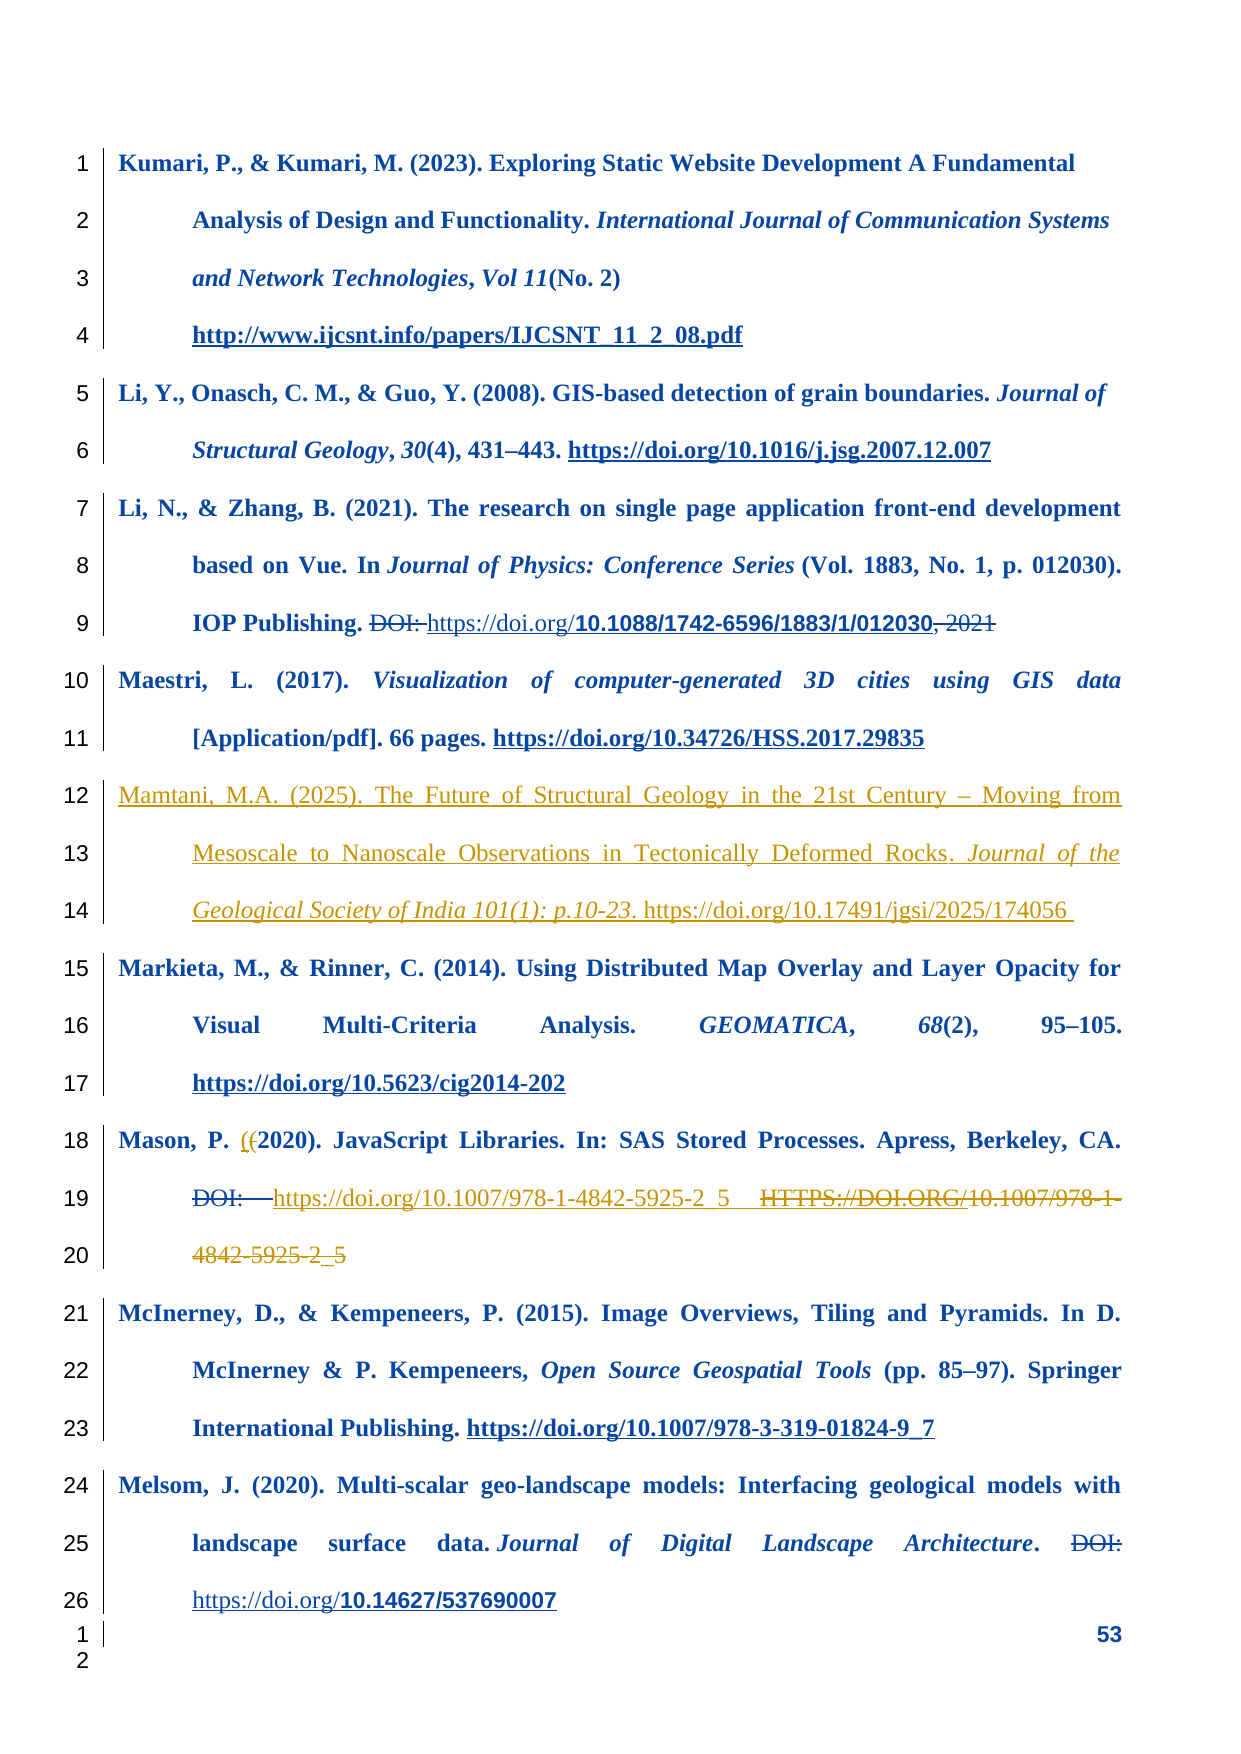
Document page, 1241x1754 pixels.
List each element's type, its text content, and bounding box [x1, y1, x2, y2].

text Maestri, L. (2017). Visualization of computer-generated 3D cities using GIS data [Application/pdf]. 66 pages. https://doi.org/10.34726/HSS.2017.29835 [118, 665, 1122, 751]
text Kumari, P., & Kumari, M. (2023). Exploring Static Website Development A Fundamental Analysis of Design and Functionality. International Journal of Communication Systems and Network Technologies, Vol 11(No. 2) http://www.ijcsnt.info/papers/IJCSNT_11_2_08.pdf [118, 148, 1122, 349]
text McInerney, D., & Kempeneers, P. (2015). Image Overviews, Tiling and Pyramids. In D. McInerney & P. Kempeneers, Open Source Geospatial Tools (pp. 85–97). Springer International Publishing. https://doi.org/10.1007/978-3-319-01824-9_7 [118, 1298, 1122, 1441]
text Mason, P. 2020). JavaScript Libraries. In: SAS Stored Processes. Apress, Berkeley, CA. [118, 1125, 1122, 1269]
text Markieta, M., & Rinner, C. (2014). Using Distributed Map Overlay and Layer Opacity for Visual Multi-Criteria Analysis. GEOMATICA, 68(2), 95–105. https://doi.org/10.5623/cig2014-202 [118, 953, 1122, 1096]
text Melsom, J. (2020). Multi-scalar geo-landscape models: Interfacing geological models with landscape surface data. Journal of Digital Landscape Architecture. 10.14627/537690007 [118, 1470, 1122, 1614]
text Li, N., & Zhang, B. (2021). The research on single page application front-end development based on Vue. In Journal of Physics: Conference Series (Vol. 1883, No. 1, p. 012030). IOP Publishing. 10.1088/1742-6596/1883/1/012030 [118, 493, 1122, 636]
text Li, Y., Onasch, C. M., & Guo, Y. (2008). GIS-based detection of grain boundaries. Journal of Structural Geology, 30(4), 431–443. https://doi.org/10.1016/j.jsg.2007.12.007 [118, 378, 1122, 464]
